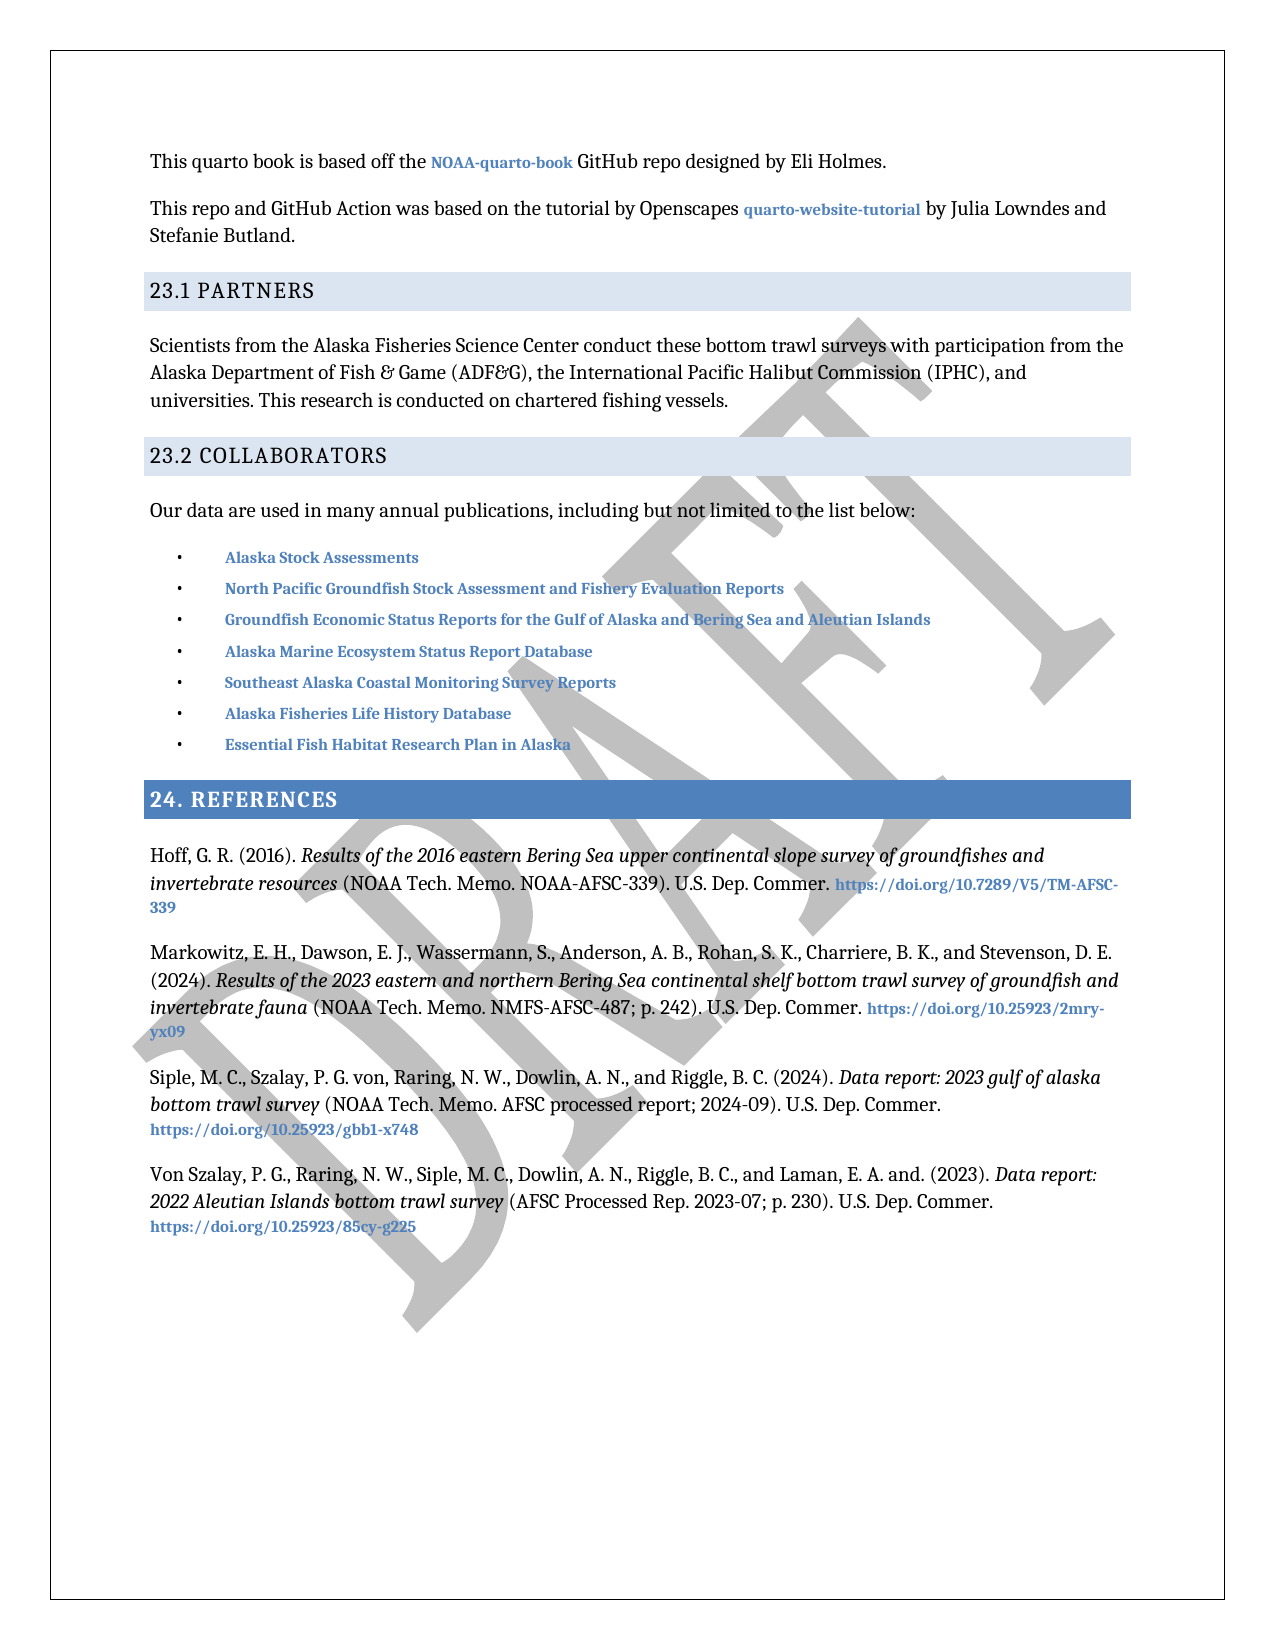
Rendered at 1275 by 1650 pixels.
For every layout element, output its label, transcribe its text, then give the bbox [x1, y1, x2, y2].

list North Pacific Groundfish Stock Assessment and Fishery Evaluation Reports [175, 576, 1125, 600]
text Our data are used in many annual publications, including but not limited to the list below: [150, 498, 1125, 522]
text Von Szalay, P. G., Raring, N. W., Siple, M. C., Dowlin, A. N., Riggle, B. C., and Laman, E. A. and. (2023). Data report: 2022 Aleutian Islands bottom trawl survey (AFSC Processed Rep. 2023-07; p. 230). U.S. Dep. Commer. https://doi.org/10.25923/85cy-g225 [150, 1163, 1125, 1236]
list Alaska Stock Assessments [175, 544, 1125, 568]
text This repo and GitHub Action was based on the tutorial by Openscapes quarto-website-tutorial by Julia Lowndes and Stefanie Butland. [150, 196, 1125, 248]
text Siple, M. C., Szalay, P. G. von, Raring, N. W., Dowlin, A. N., and Riggle, B. C. (2024). Data report: 2023 gulf of alaska bottom trawl survey (NOAA Tech. Memo. AFSC processed report; 2024-09). U.S. Dep. Commer. https://doi.org/10.25923/gbb1-x748 [150, 1066, 1125, 1139]
text Hoff, G. R. (2016). Results of the 2016 eastern Bering Sea upper continental slope survey of groundfishes and invertebrate resources (NOAA Tech. Memo. NOAA-AFSC-339). U.S. Dep. Commer. https://doi.org/10.7289/V5/TM-AFSC-339 [150, 844, 1125, 917]
subtitle 23.1 Partners [150, 278, 1125, 305]
text This quarto book is based off the NOAA-quarto-book GitHub repo designed by Eli Holmes. [150, 150, 1125, 174]
list Alaska Fisheries Life History Database [175, 701, 1125, 725]
subtitle 24. References [150, 787, 1125, 813]
subtitle 23.2 Collaborators [150, 443, 1125, 469]
list Essential Fish Habitat Research Plan in Alaska [175, 732, 1125, 756]
text Markowitz, E. H., Dawson, E. J., Wassermann, S., Anderson, A. B., Rohan, S. K., Charriere, B. K., and Stevenson, D. E. (2024). Results of the 2023 eastern and northern Bering Sea continental shelf bottom trawl survey of groundfish and invertebrate fauna (NOAA Tech. Memo. NMFS-AFSC-487; p. 242). U.S. Dep. Commer. https://doi.org/10.25923/2mry-yx09 [150, 941, 1125, 1042]
list Alaska Marine Ecosystem Status Report Database [175, 638, 1125, 662]
text Scientists from the Alaska Fisheries Science Center conduct these bottom trawl surveys with participation from the Alaska Department of Fish & Game (ADF&G), the International Pacific Halibut Commission (IPHC), and universities. This research is conducted on chartered fishing vessels. [150, 333, 1125, 412]
list Groundfish Economic Status Reports for the Gulf of Alaska and Bering Sea and Aleutian Islands [175, 607, 1125, 631]
list Southeast Alaska Coastal Monitoring Survey Reports [175, 669, 1125, 693]
